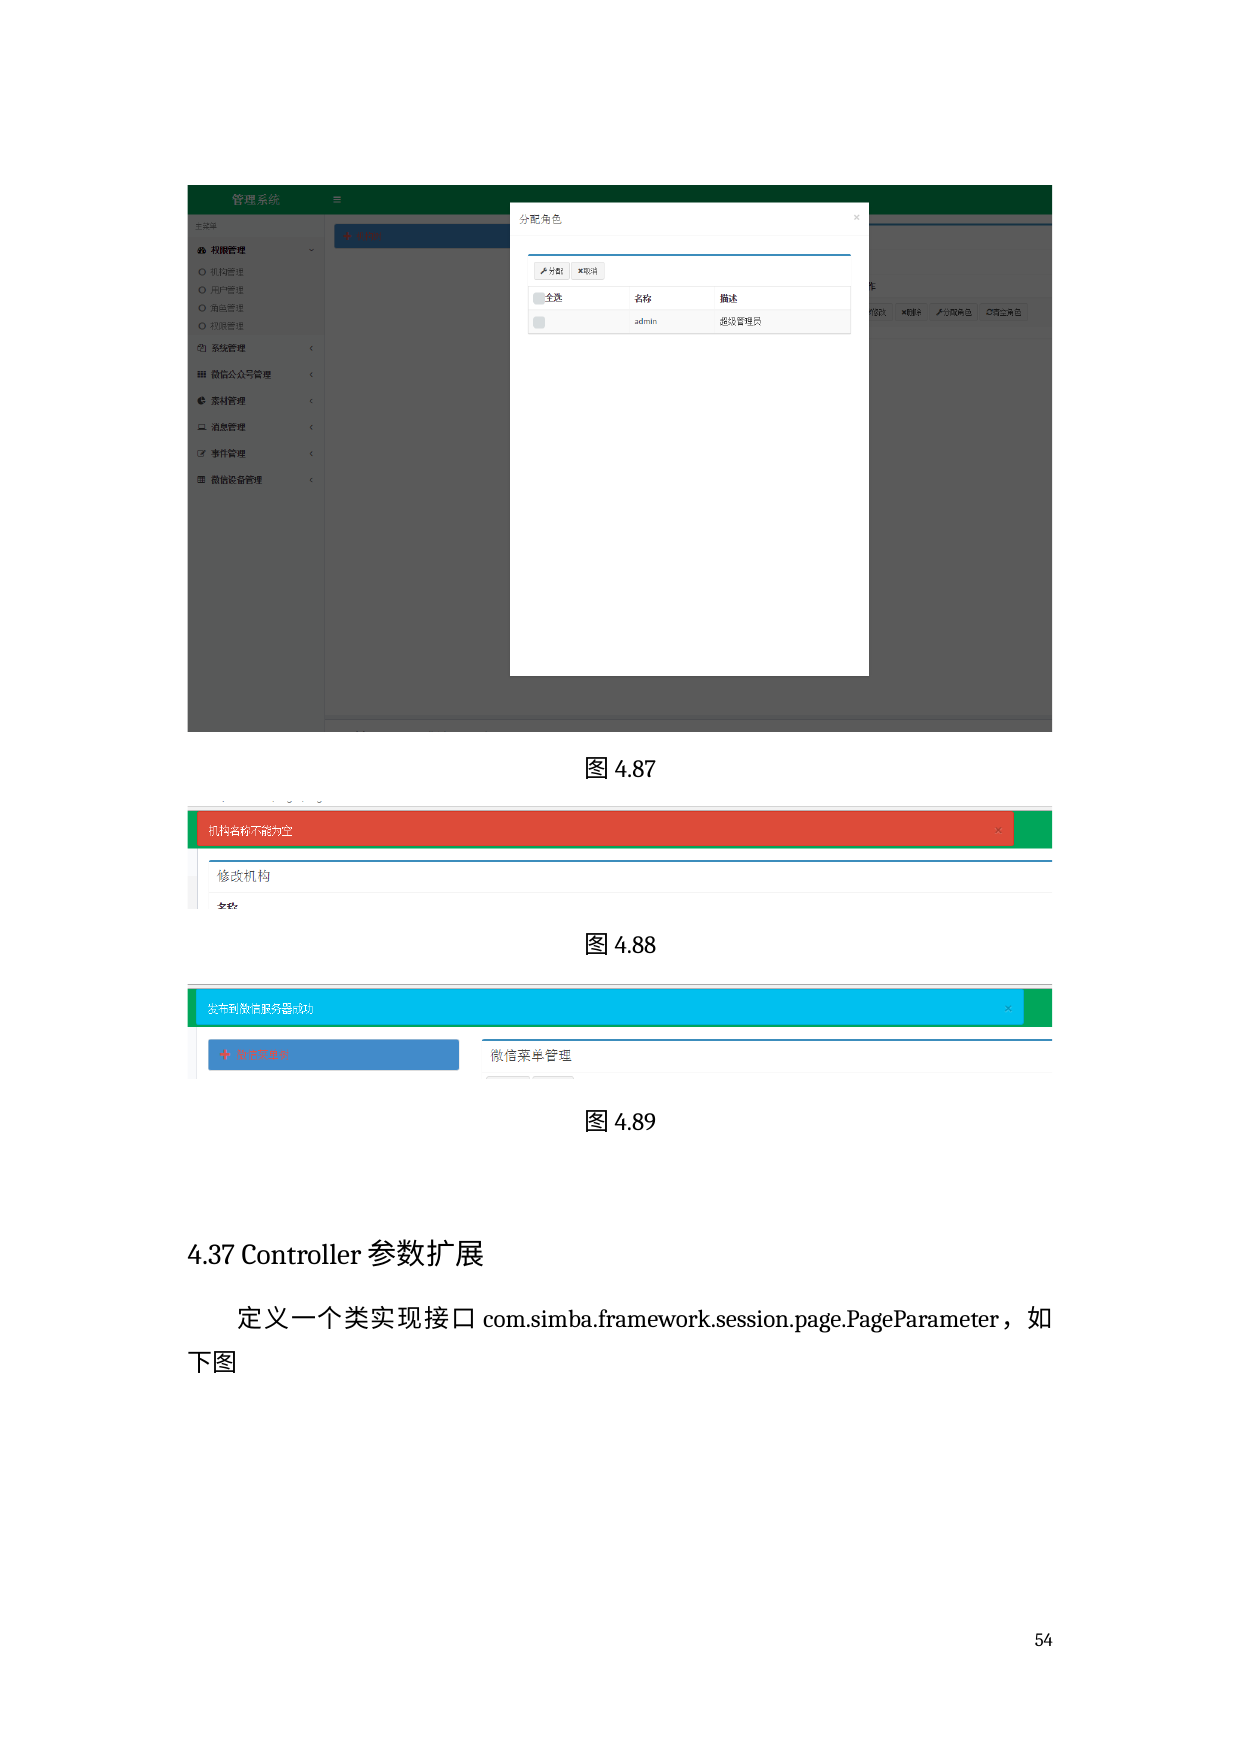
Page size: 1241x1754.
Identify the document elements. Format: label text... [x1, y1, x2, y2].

text 图4.89 [187, 1097, 1053, 1141]
picture [187, 983, 1053, 1079]
text 图4.87 [187, 745, 1053, 789]
text 定义一个类实现接口com.simba.framework.session.page.PageParameter，如下图 [187, 1295, 1053, 1383]
picture [187, 801, 1053, 909]
text 4.37 Controller参数扩展 [187, 1229, 1053, 1273]
picture [187, 185, 1053, 732]
text 图4.88 [187, 921, 1053, 965]
